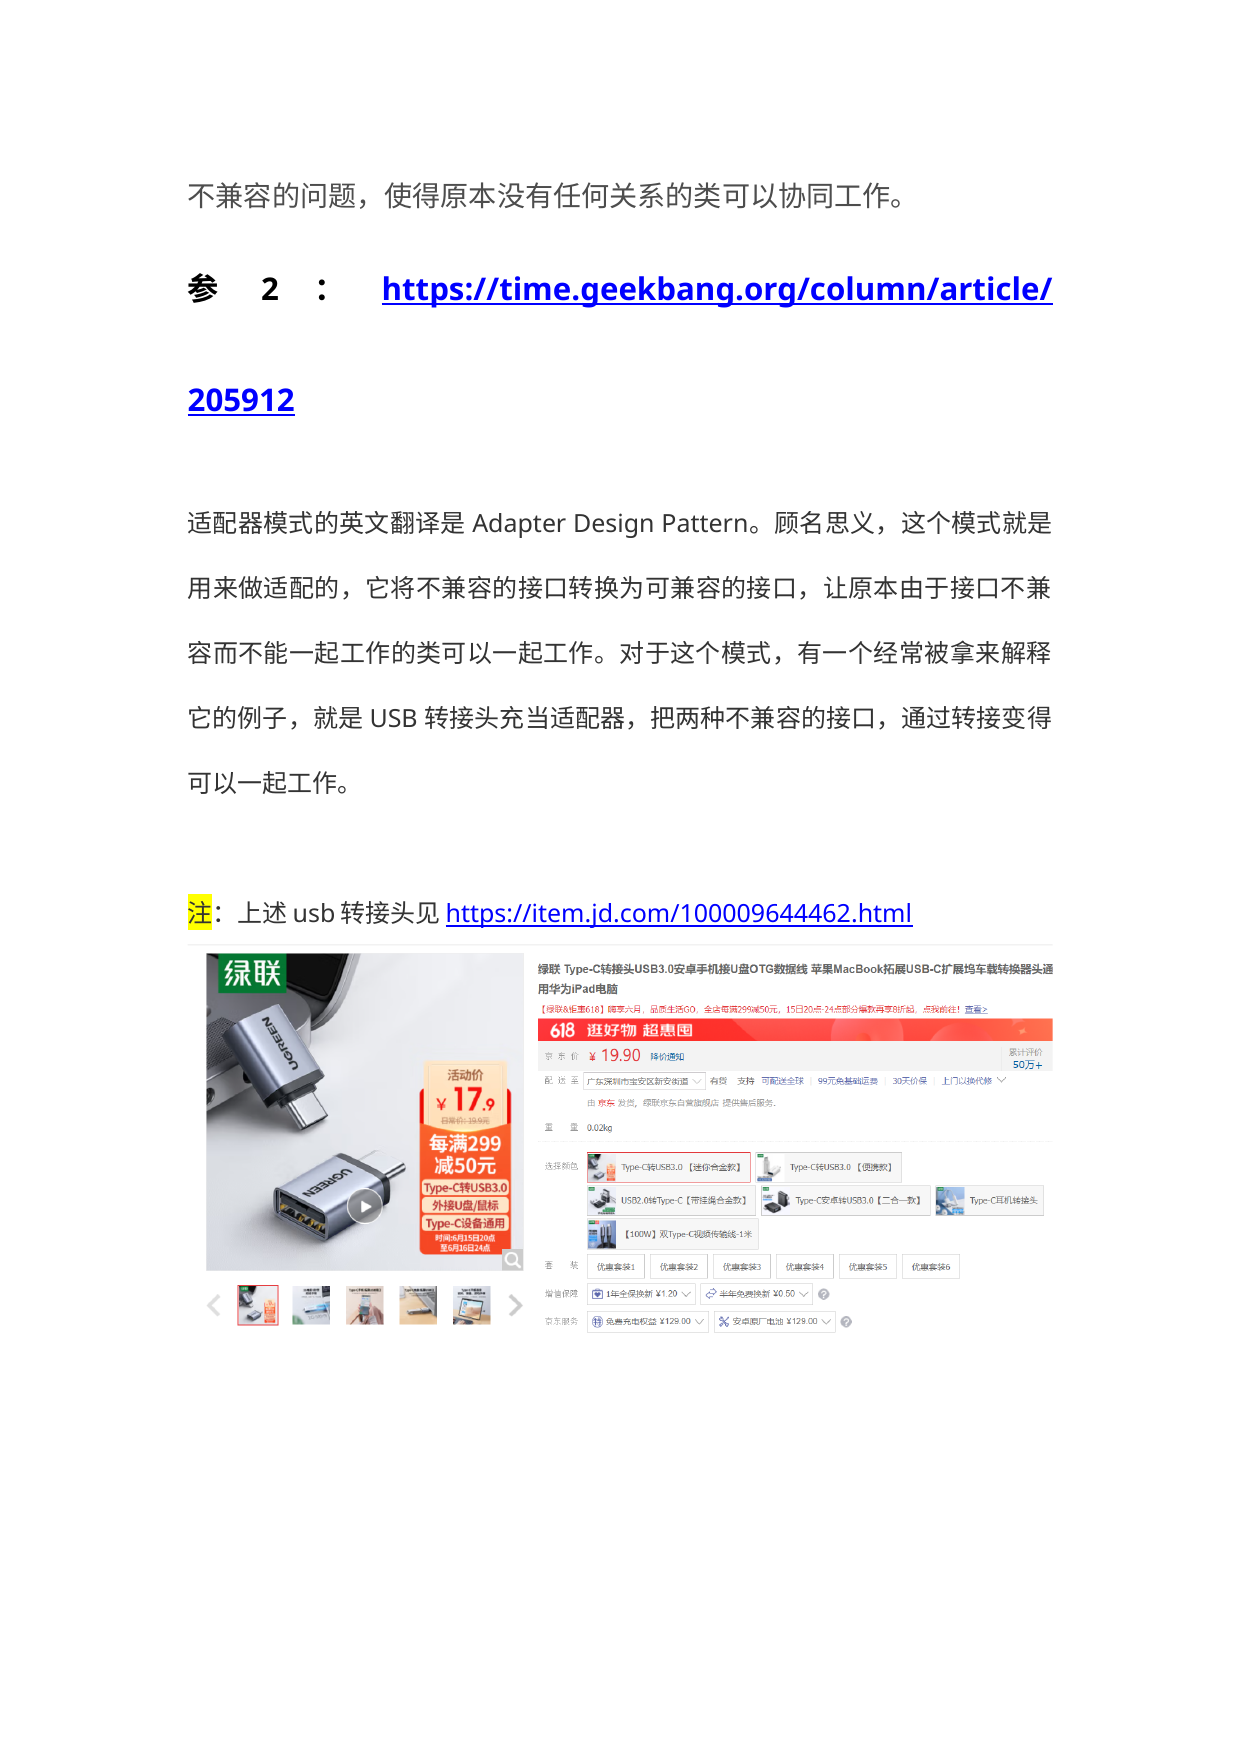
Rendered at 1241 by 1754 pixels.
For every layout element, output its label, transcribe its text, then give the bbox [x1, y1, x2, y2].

subtitle 参2：https://time.geekbang.org/column/article/205912 [187, 254, 1053, 431]
text 适配器模式的英文翻译是 Adapter Design Pattern。顾名思义，这个模式就是用来做适配的，它将不兼容的接口转换为可兼容的接口，让原本由于接口不兼容而不能一起工作的类可以一起工作。对于这个模式，有一个经常被拿来解释它的例子，就是 USB 转接头充当适配器，把两种不兼容的接口，通过转接变得可以一起工作。 [187, 489, 1053, 814]
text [187, 162, 1053, 227]
picture [187, 944, 1053, 1335]
text 注：上述usb转接头见https://item.jd.com/100009644462.html [187, 879, 1053, 944]
